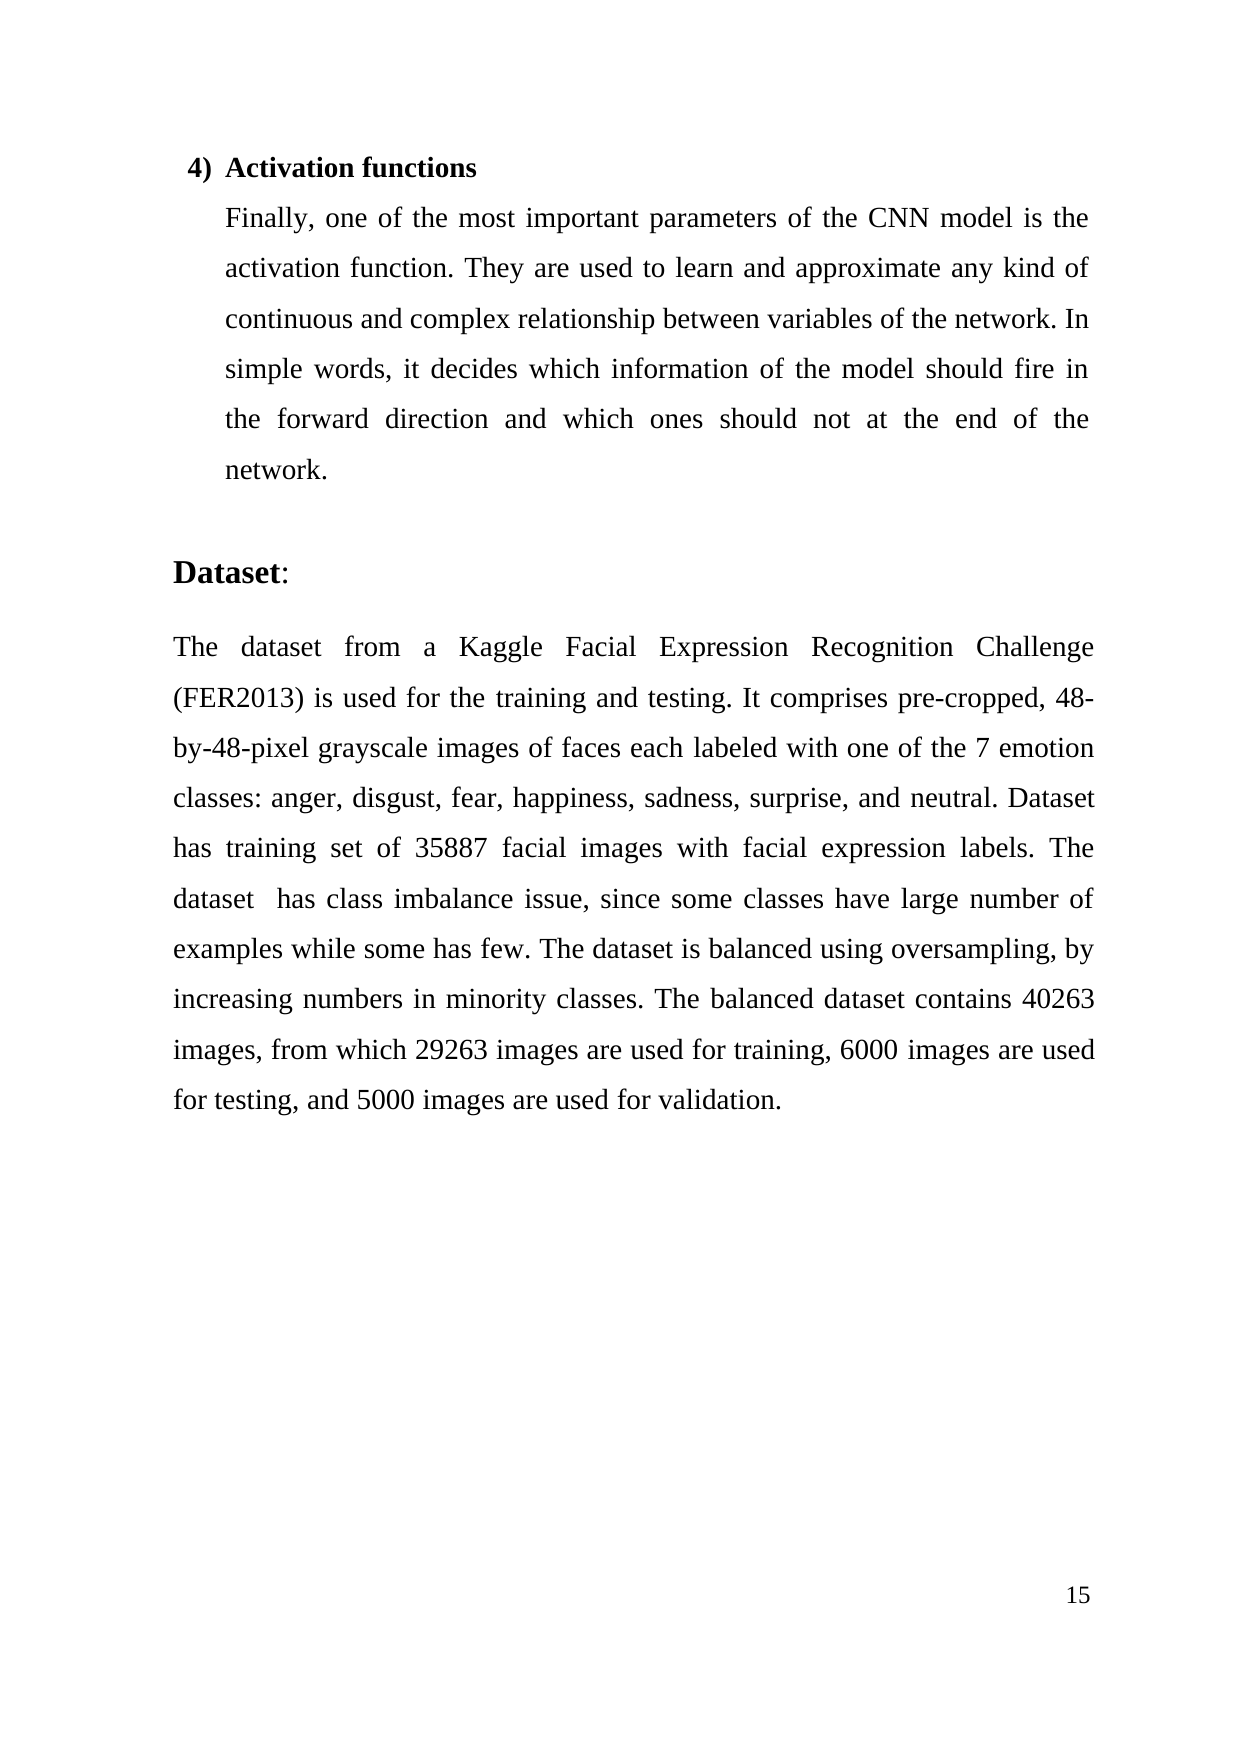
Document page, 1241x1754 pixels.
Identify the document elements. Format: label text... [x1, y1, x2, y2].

text The dataset from a Kaggle Facial Expression Recognition Challenge (FER2013) is used for the training and testing. It comprises pre-cropped, 48-by-48-pixel grayscale images of faces each labeled with one of the 7 emotion classes: anger, disgust, fear, happiness, sadness, surprise, and neutral. Dataset has training set of 35887 facial images with facial expression labels. The dataset has class imbalance issue, since some classes have large number of examples while some has few. The dataset is balanced using oversampling, by increasing numbers in minority classes. The balanced dataset contains 40263 images, from which 29263 images are used for training, 6000 images are used for testing, and 5000 images are used for validation. [173, 629, 1095, 1116]
subtitle Dataset: [173, 553, 1090, 591]
list Finally, one of the most important parameters of the CNN model is the activation function. They are used to learn and approximate any kind of continuous and complex relationship between variables of the network. In simple words, it decides which information of the model should fire in the forward direction and which ones should not at the end of the network. [225, 200, 1090, 485]
list Activation functions [187, 150, 1090, 183]
